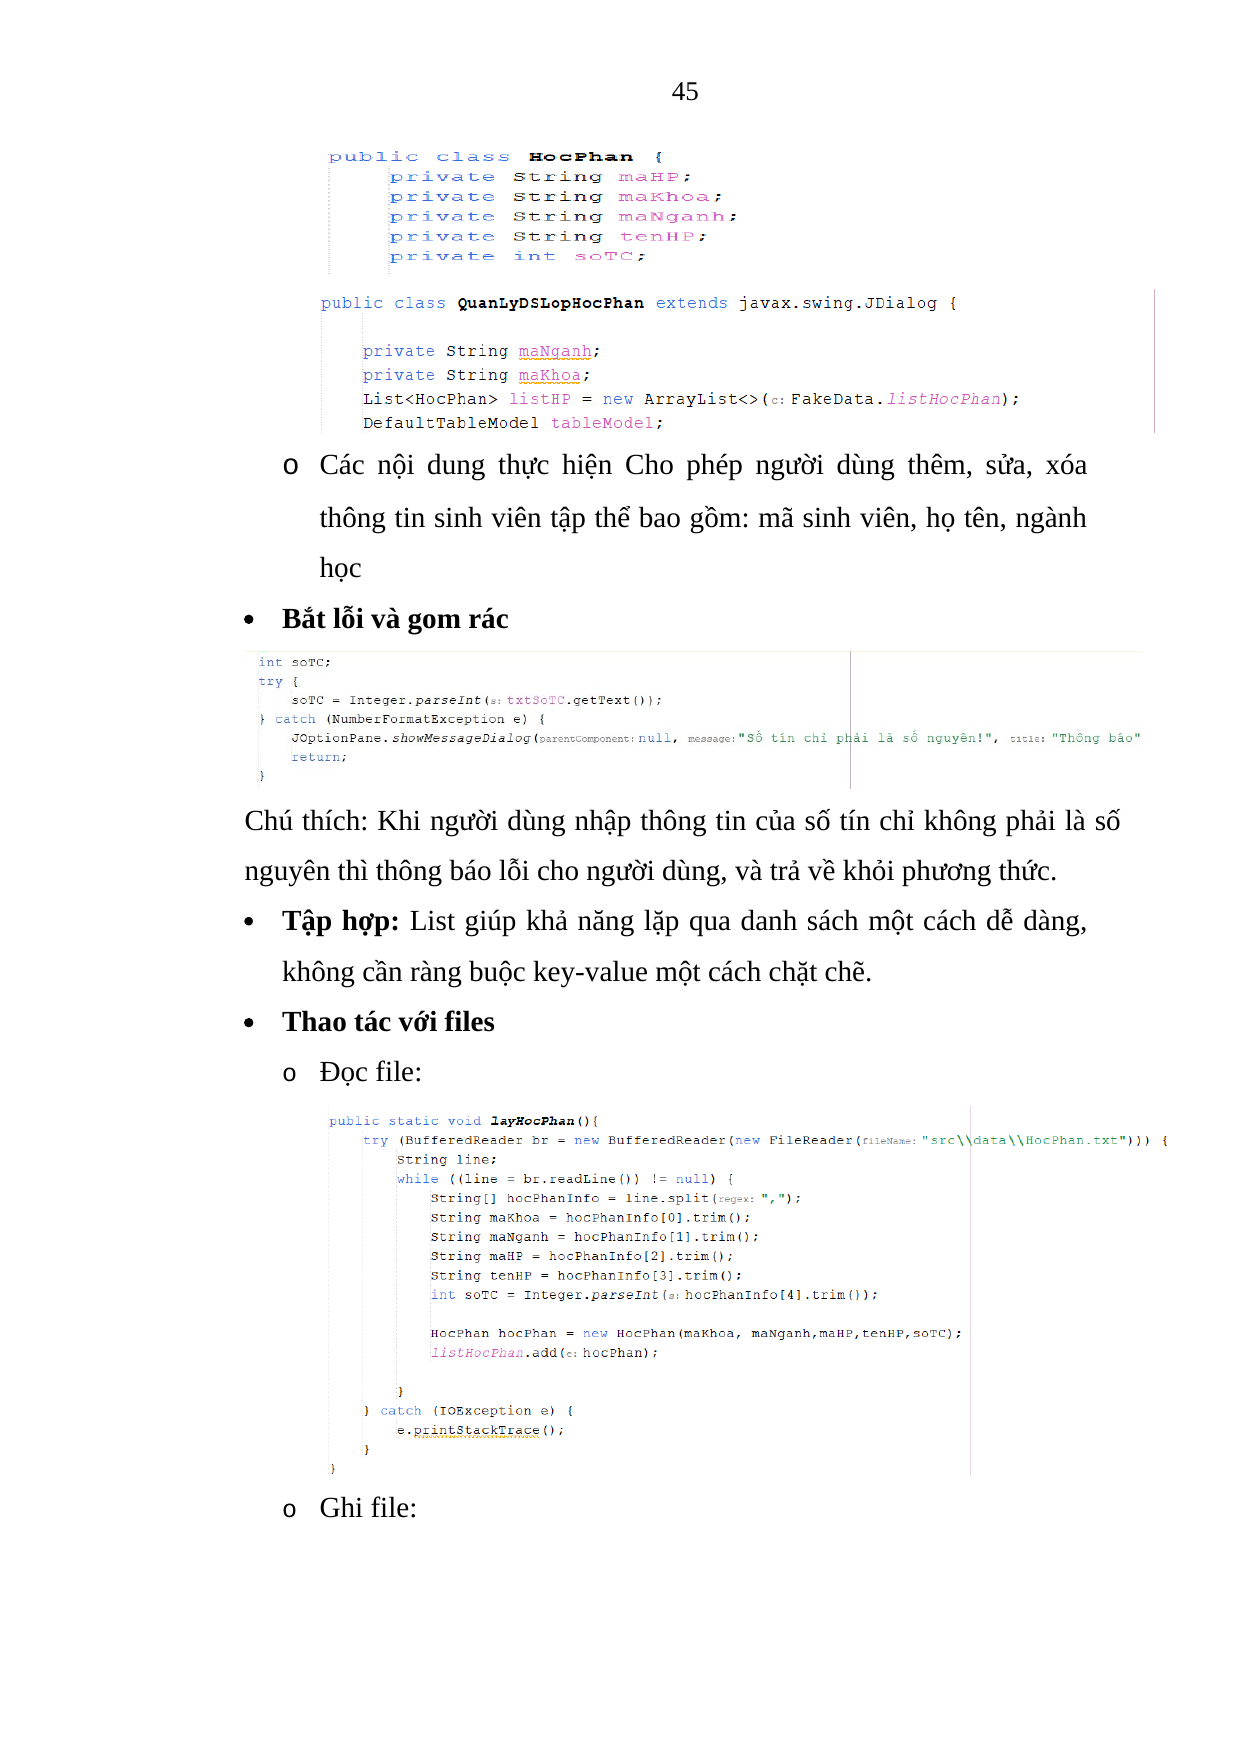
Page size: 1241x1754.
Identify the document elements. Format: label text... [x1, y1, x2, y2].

picture [319, 147, 769, 275]
list Các nội dung thực hiện Cho phép người dùng thêm, sửa, xóa thông tin sinh viên tập thể bao gồm: mã sinh viên, họ tên, ngành học [282, 447, 1088, 584]
picture [319, 289, 1157, 433]
picture [319, 1106, 1175, 1476]
list Tập hợp: List giúp khả năng lặp qua danh sách một cách dễ dàng, không cần ràng buộc key-value một cách chặt chẽ. [244, 903, 1088, 987]
list Thao tác với files [244, 1004, 1122, 1038]
list Bắt lỗi và gom rác [244, 601, 1122, 634]
list Đọc file: [282, 1054, 1122, 1089]
picture [244, 651, 1142, 789]
list Ghi file: [282, 1490, 1122, 1524]
text Chú thích: Khi người dùng nhập thông tin của số tín chỉ không phải là số nguyên thì thông báo lỗi cho người dùng, và trả về khỏi phương thức. [244, 803, 1122, 887]
